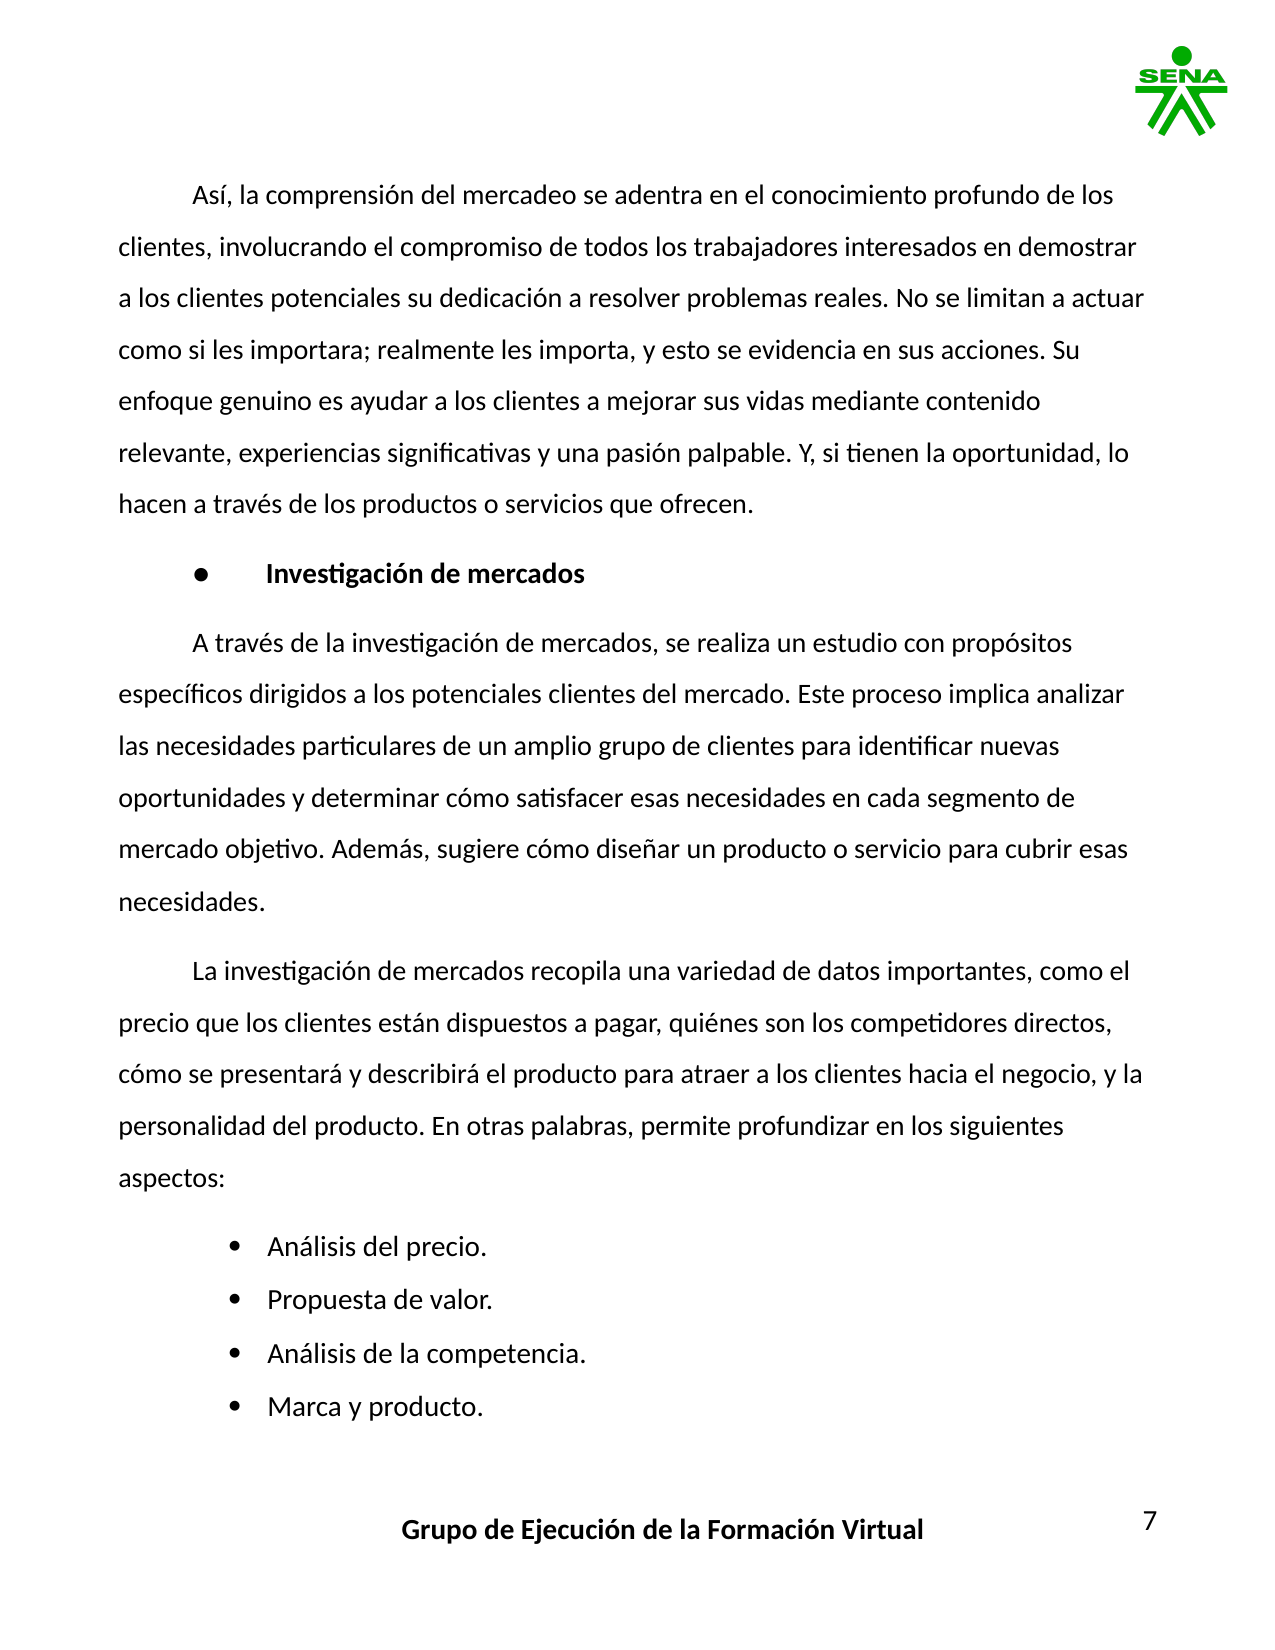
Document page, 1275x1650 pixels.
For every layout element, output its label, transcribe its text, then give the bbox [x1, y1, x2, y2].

list Propuesta de valor. [229, 1281, 1157, 1317]
list Análisis del precio. [229, 1228, 1157, 1263]
text La investigación de mercados recopila una variedad de datos importantes, como el precio que los clientes están dispuestos a pagar, quiénes son los competidores directos, cómo se presentará y describirá el producto para atraer a los clientes hacia el negocio, y la personalidad del producto. En otras palabras, permite profundizar en los siguientes aspectos: [118, 953, 1157, 1194]
picture [1135, 46, 1228, 136]
text ● Investigación de mercados [118, 555, 1157, 590]
list Análisis de la competencia. [229, 1335, 1157, 1370]
text A través de la investigación de mercados, se realiza un estudio con propósitos específicos dirigidos a los potenciales clientes del mercado. Este proceso implica analizar las necesidades particulares de un amplio grupo de clientes para identificar nuevas oportunidades y determinar cómo satisfacer esas necesidades en cada segmento de mercado objetivo. Además, sugiere cómo diseñar un producto o servicio para cubrir esas necesidades. [118, 625, 1157, 919]
text Así, la comprensión del mercadeo se adentra en el conocimiento profundo de los clientes, involucrando el compromiso de todos los trabajadores interesados en demostrar a los clientes potenciales su dedicación a resolver problemas reales. No se limitan a actuar como si les importara; realmente les importa, y esto se evidencia en sus acciones. Su enfoque genuino es ayudar a los clientes a mejorar sus vidas mediante contenido relevante, experiencias significativas y una pasión palpable. Y, si tienen la oportunidad, lo hacen a través de los productos o servicios que ofrecen. [118, 177, 1157, 521]
list Marca y producto. [229, 1388, 1157, 1424]
